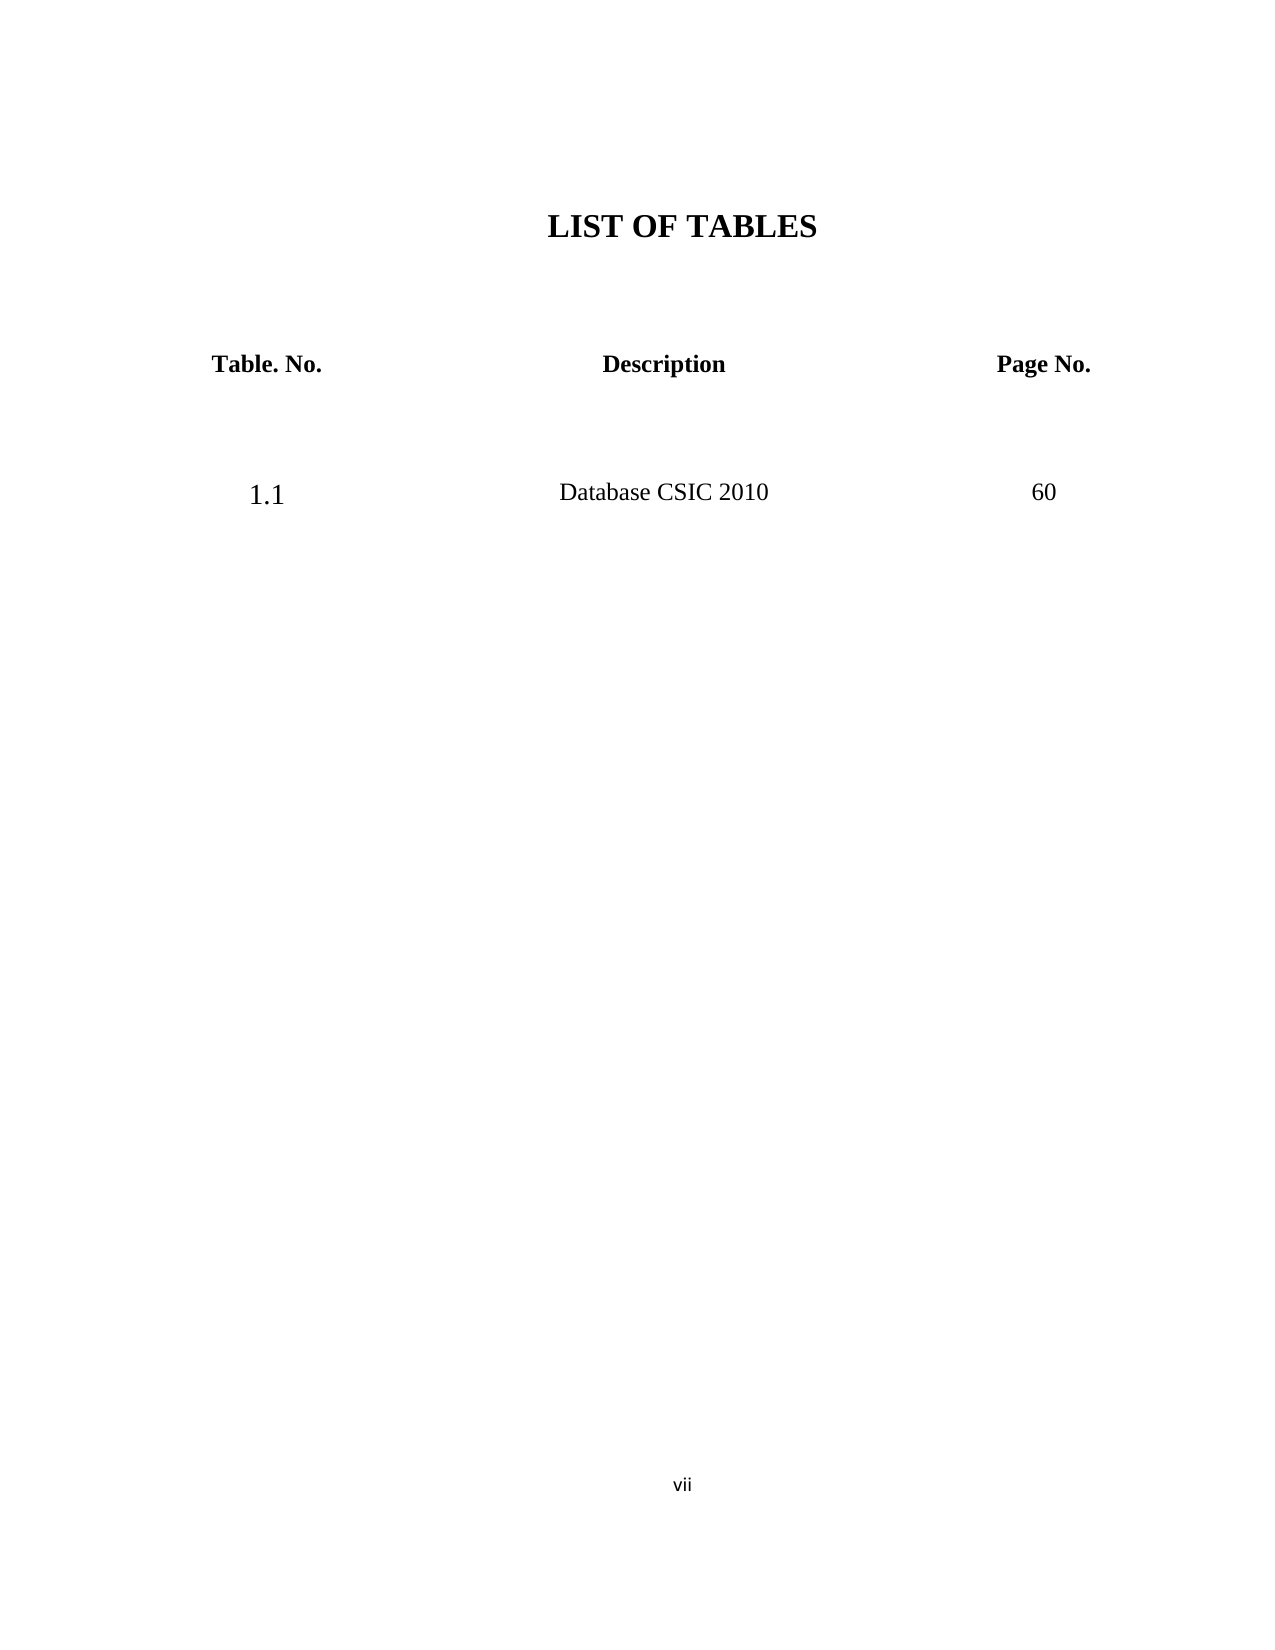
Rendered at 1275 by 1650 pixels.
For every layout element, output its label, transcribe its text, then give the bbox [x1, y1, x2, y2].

table_cell 60 [961, 477, 1127, 544]
table_header Table. No. [167, 349, 367, 477]
table_cell 1.1 [167, 477, 367, 544]
text LIST OF TABLES [207, 207, 1158, 245]
table_cell Database CSIC 2010 [367, 477, 961, 544]
table_header Description [367, 349, 961, 477]
table_header Page No. [961, 349, 1127, 477]
